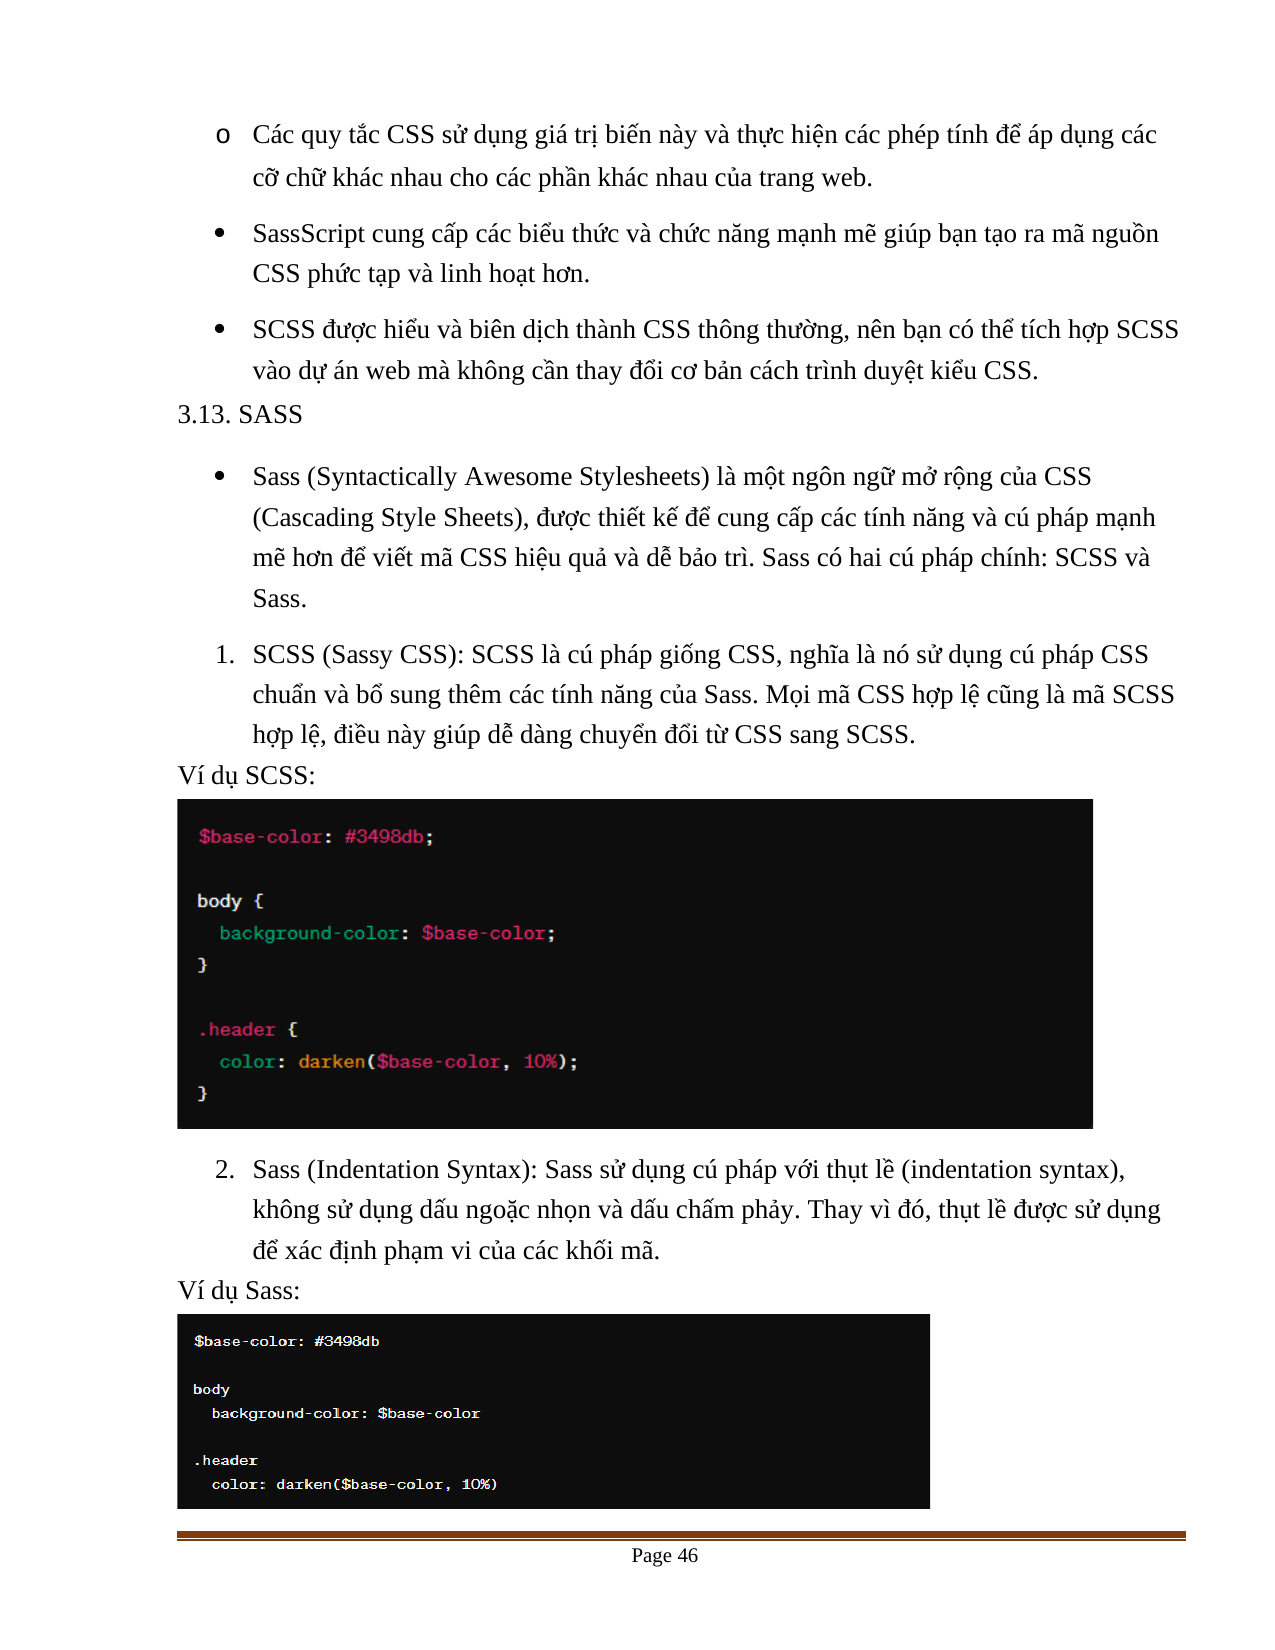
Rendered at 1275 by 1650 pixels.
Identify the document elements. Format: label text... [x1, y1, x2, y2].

picture [177, 1314, 931, 1509]
list SCSS (Sassy CSS): SCSS là cú pháp giống CSS, nghĩa là nó sử dụng cú pháp CSS chuẩn và bổ sung thêm các tính năng của Sass. Mọi mã CSS hợp lệ cũng là mã SCSS hợp lệ, điều này giúp dễ dàng chuyển đổi từ CSS sang SCSS. [215, 638, 1186, 750]
list Sass (Syntactically Awesome Stylesheets) là một ngôn ngữ mở rộng của CSS (Cascading Style Sheets), được thiết kế để cung cấp các tính năng và cú pháp mạnh mẽ hơn để viết mã CSS hiệu quả và dễ bảo trì. Sass có hai cú pháp chính: SCSS và Sass. [215, 461, 1186, 613]
text Ví dụ Sass: [177, 1274, 1186, 1305]
list Các quy tắc CSS sử dụng giá trị biến này và thực hiện các phép tính để áp dụng các cỡ chữ khác nhau cho các phần khác nhau của trang web. [215, 118, 1186, 192]
text Ví dụ SCSS: [177, 759, 1186, 790]
list SassScript cung cấp các biểu thức và chức năng mạnh mẽ giúp bạn tạo ra mã nguồn CSS phức tạp và linh hoạt hơn. [215, 217, 1186, 288]
list SCSS được hiểu và biên dịch thành CSS thông thường, nên bạn có thể tích hợp SCSS vào dự án web mà không cần thay đổi cơ bản cách trình duyệt kiểu CSS. [215, 313, 1186, 385]
subtitle 3.13. SASS [177, 398, 1186, 429]
picture [177, 799, 1094, 1129]
list Sass (Indentation Syntax): Sass sử dụng cú pháp với thụt lề (indentation syntax), không sử dụng dấu ngoặc nhọn và dấu chấm phảy. Thay vì đó, thụt lề được sử dụng để xác định phạm vi của các khối mã. [215, 1153, 1186, 1265]
